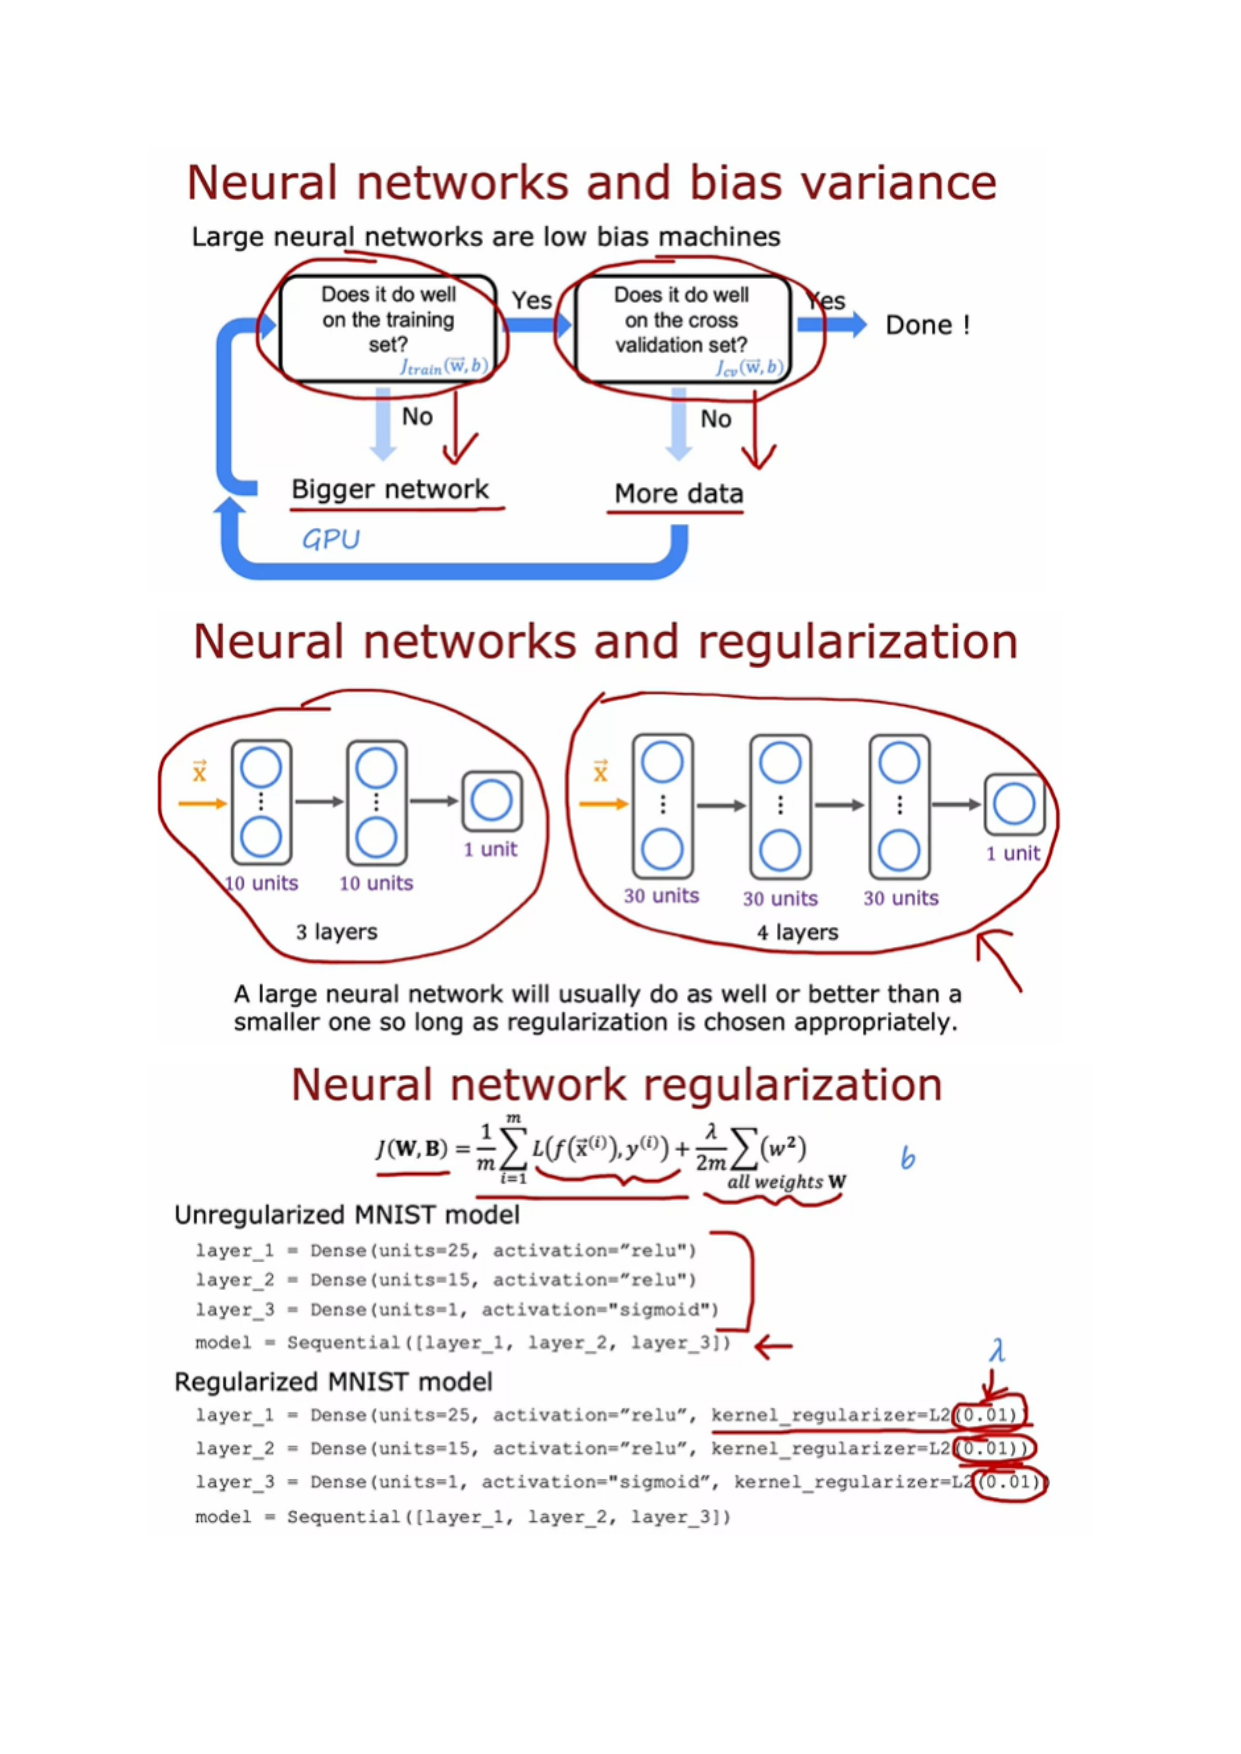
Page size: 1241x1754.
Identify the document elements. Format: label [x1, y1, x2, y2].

picture [147, 147, 1047, 593]
picture [157, 611, 1063, 1044]
picture [147, 1064, 1093, 1535]
